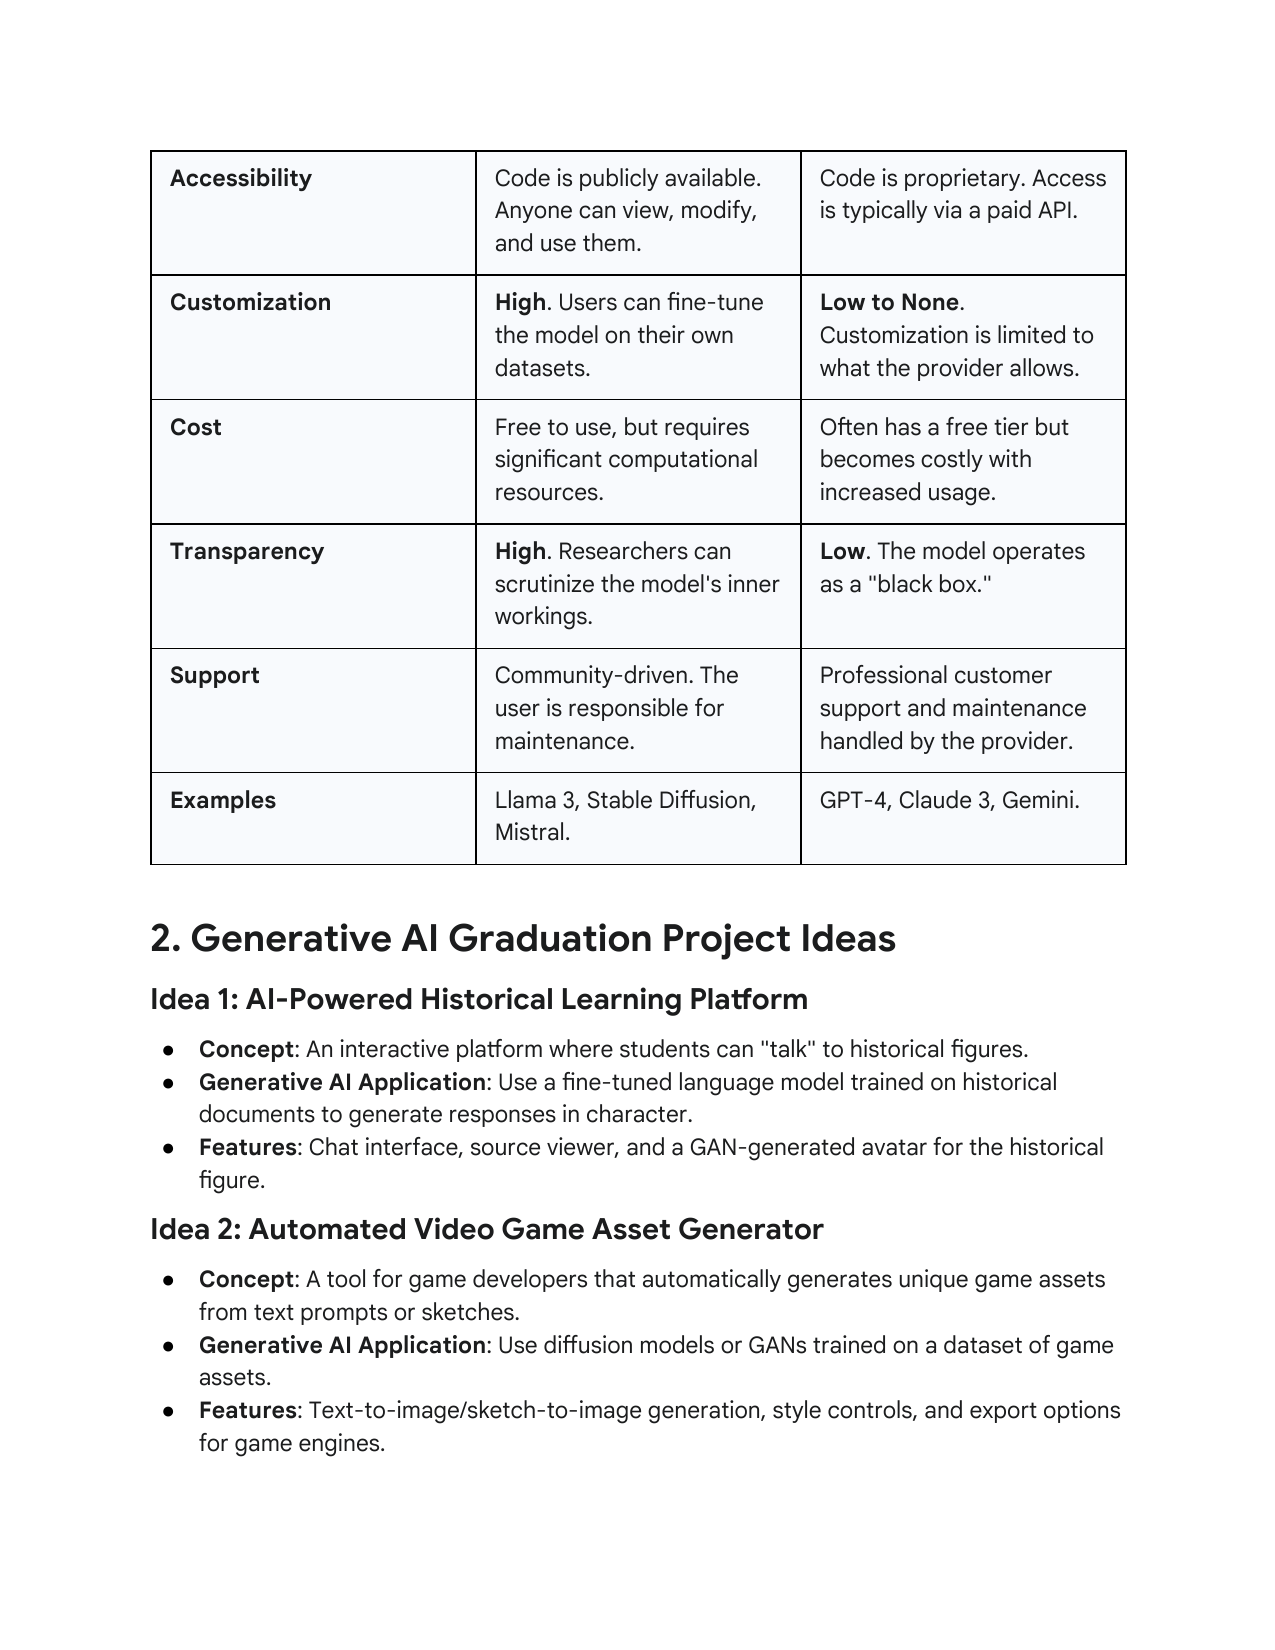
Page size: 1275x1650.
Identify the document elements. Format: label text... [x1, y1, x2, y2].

table_cell Code is publicly available. Anyone can view, modify, and use them. [477, 152, 800, 274]
list Concept: A tool for game developers that automatically generates unique game assets from text prompts or sketches. [161, 1266, 1125, 1327]
table_cell Free to use, but requires significant computational resources. [477, 400, 800, 523]
table_cell Low. The model operates as a "black box." [802, 525, 1125, 647]
list Generative AI Application: Use a fine-tuned language model trained on historical documents to generate responses in character. [161, 1068, 1125, 1129]
table_cell GPT-4, Claude 3, Gemini. [802, 773, 1125, 863]
table_cell Code is proprietary. Access is typically via a paid API. [802, 152, 1125, 274]
table_cell Community-driven. The user is responsible for maintenance. [477, 649, 800, 772]
table_cell High. Researchers can scrutinize the model's inner workings. [477, 525, 800, 647]
table_cell Accessibility [152, 152, 475, 274]
subtitle Idea 2: Automated Video Game Asset Generator [150, 1211, 1125, 1248]
list Features: Text-to-image/sketch-to-image generation, style controls, and export options for game engines. [161, 1396, 1125, 1458]
table_cell Examples [152, 773, 475, 863]
table_cell Customization [152, 276, 475, 399]
table_cell Support [152, 649, 475, 772]
table_cell Cost [152, 400, 475, 523]
list Features: Chat interface, source viewer, and a GAN-generated avatar for the historical figure. [161, 1133, 1125, 1195]
table_cell Often has a free tier but becomes costly with increased usage. [802, 400, 1125, 523]
table_cell Transparency [152, 525, 475, 647]
list Generative AI Application: Use diffusion models or GANs trained on a dataset of game assets. [161, 1331, 1125, 1392]
table_cell Professional customer support and maintenance handled by the provider. [802, 649, 1125, 772]
table_cell Llama 3, Stable Diffusion, Mistral. [477, 773, 800, 863]
table_cell High. Users can fine-tune the model on their own datasets. [477, 276, 800, 399]
list Concept: An interactive platform where students can "talk" to historical figures. [161, 1035, 1125, 1064]
table_cell Low to None. Customization is limited to what the provider allows. [802, 276, 1125, 399]
subtitle Idea 1: AI-Powered Historical Learning Platform [150, 981, 1125, 1018]
subtitle 2. Generative AI Graduation Project Ideas [150, 915, 1125, 962]
